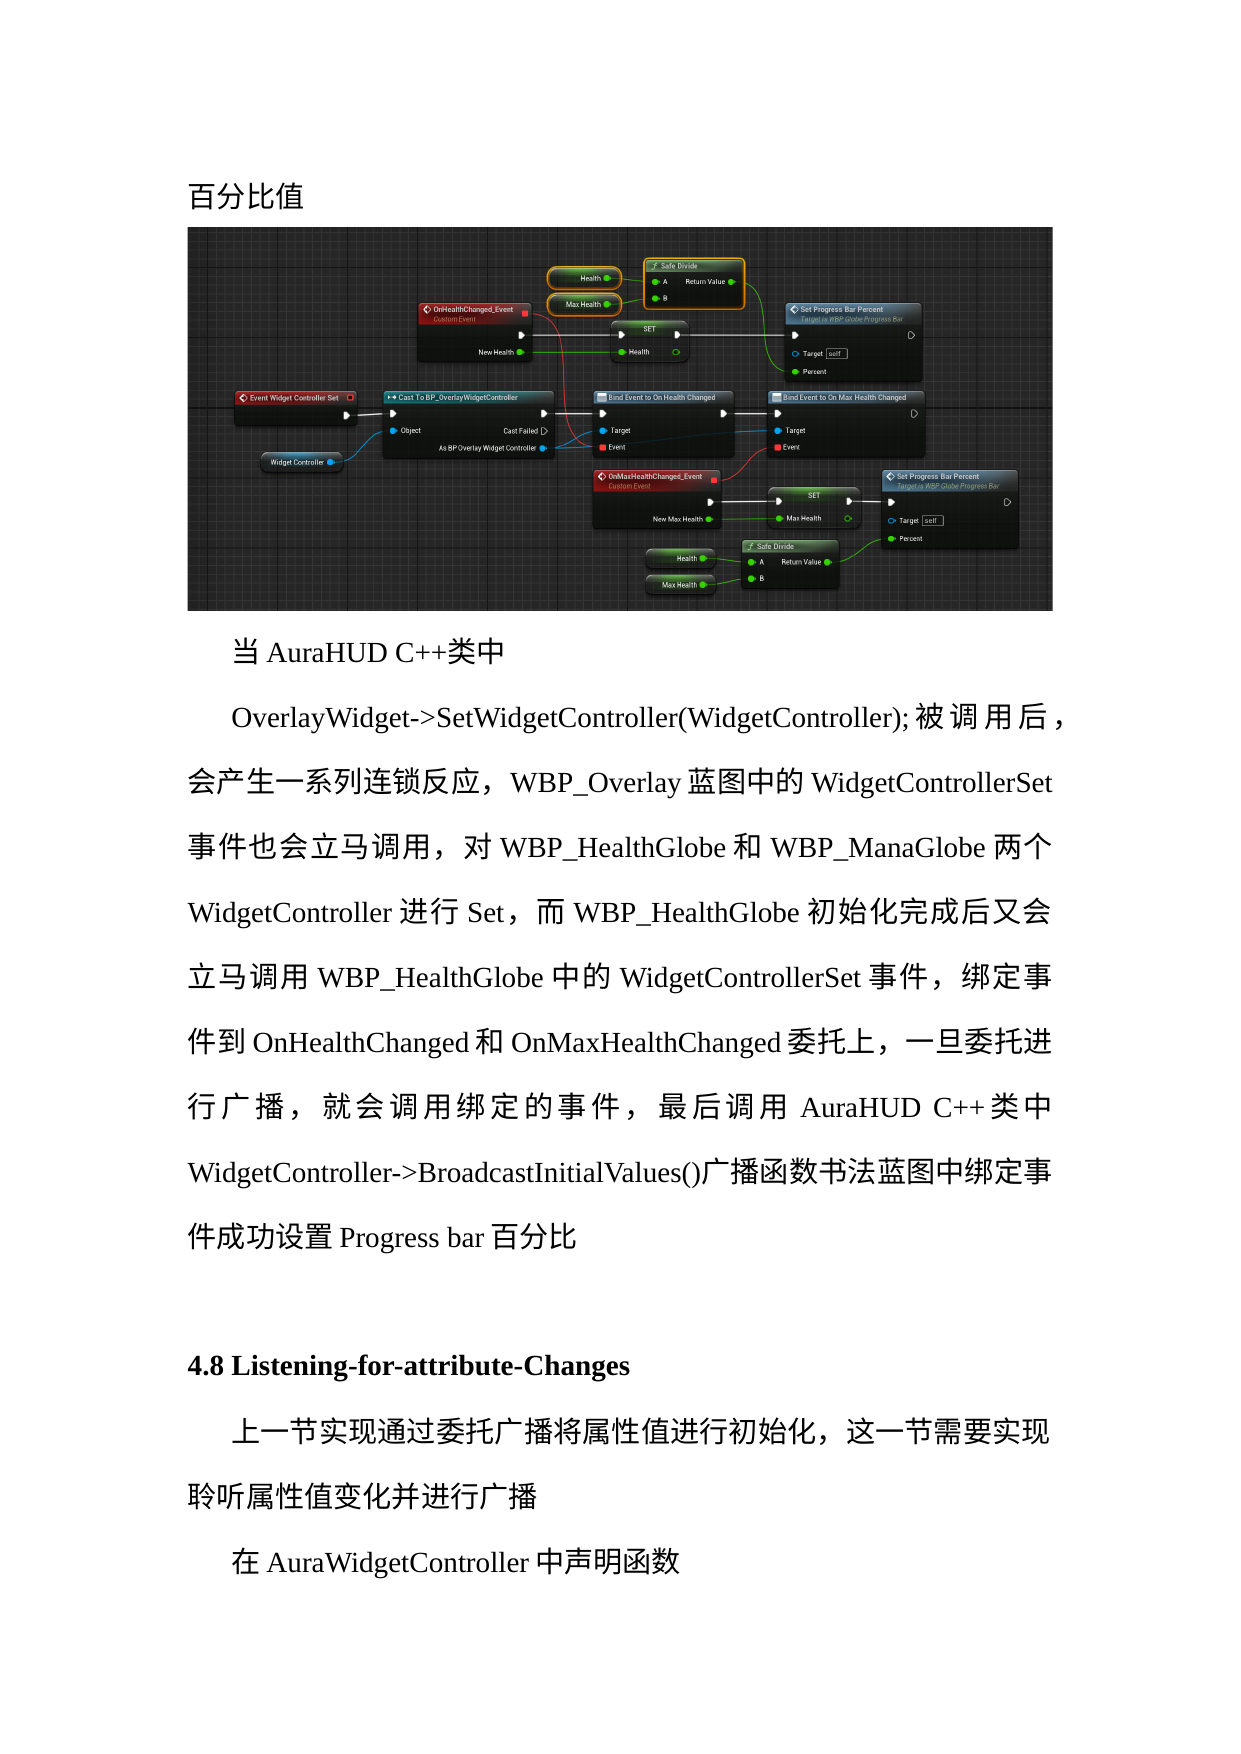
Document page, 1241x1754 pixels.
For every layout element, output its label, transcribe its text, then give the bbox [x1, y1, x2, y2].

list Listening-for-attribute-Changes [187, 1332, 1053, 1397]
text 当AuraHUD C++类中 [187, 617, 1053, 682]
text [187, 162, 1053, 227]
text 在AuraWidgetController中声明函数 [231, 1527, 1053, 1592]
picture [187, 227, 1053, 611]
text 上一节实现通过委托广播将属性值进行初始化，这一节需要实现聆听属性值变化并进行广播 [187, 1397, 1053, 1527]
text OverlayWidget->SetWidgetController(WidgetController);被调用后，会产生一系列连锁反应，WBP_Overlay蓝图中的WidgetControllerSet事件也会立马调用，对WBP_HealthGlobe和WBP_ManaGlobe两个WidgetController进行Set，而WBP_HealthGlobe初始化完成后又会立马调用WBP_HealthGlobe中的WidgetControllerSet事件，绑定事件到OnHealthChanged和OnMaxHealthChanged委托上，一旦委托进行广播，就会调用绑定的事件，最后调用AuraHUD C++类中WidgetController->BroadcastInitialValues()广播函数书法蓝图中绑定事件成功设置Progress bar百分比 [187, 682, 1053, 1267]
